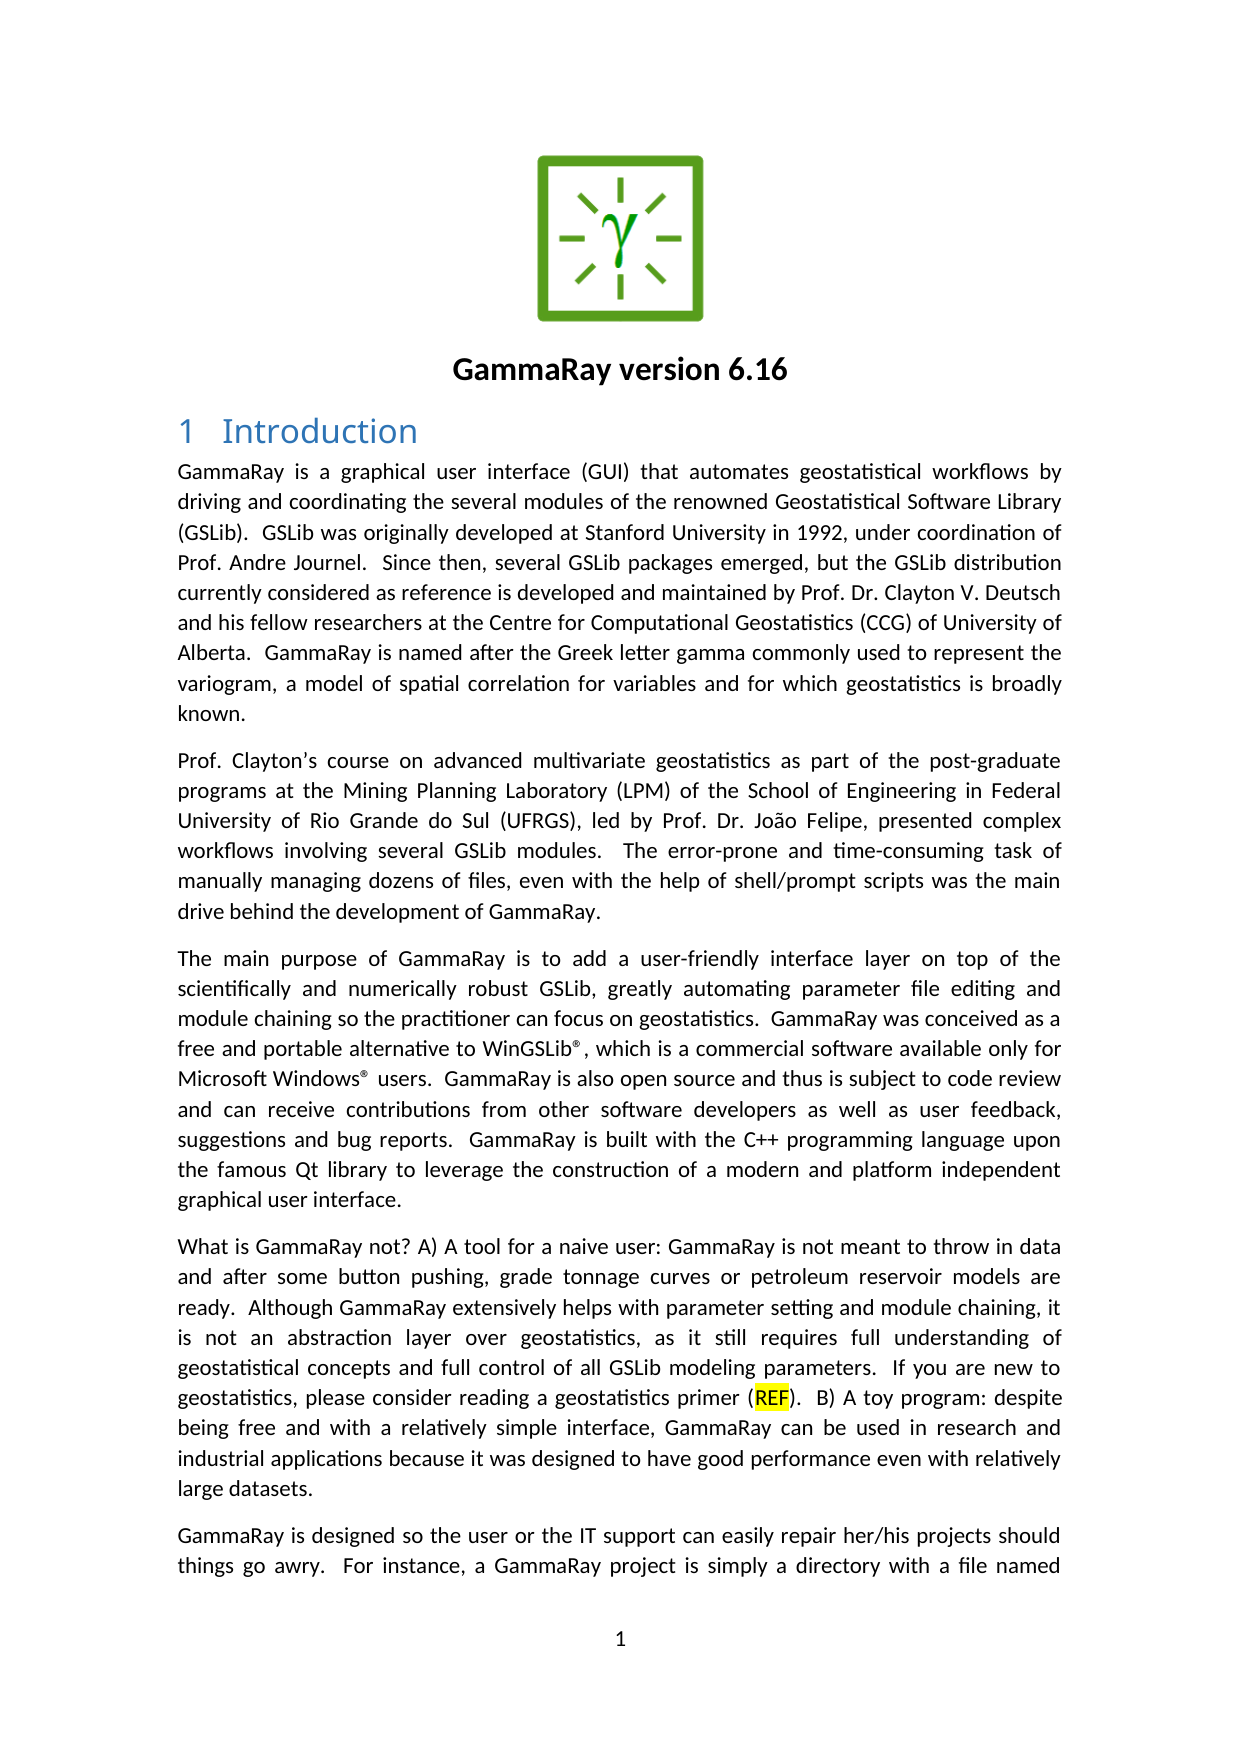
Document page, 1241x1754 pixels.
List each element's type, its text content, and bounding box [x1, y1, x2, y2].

text What is GammaRay not? A) A tool for a naive user: GammaRay is not meant to throw in data and after some button pushing, grade tonnage curves or petroleum reservoir models are ready. Although GammaRay extensively helps with parameter setting and module chaining, it is not an abstraction layer over geostatistics, as it still requires full understanding of geostatistical concepts and full control of all GSLib modeling parameters. If you are new to geostatistics, please consider reading a geostatistics primer (REF). B) A toy program: despite being free and with a relatively simple interface, GammaRay can be used in research and industrial applications because it was designed to have good performance even with relatively large datasets. [177, 1232, 1063, 1502]
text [177, 1521, 1063, 1579]
text GammaRay is a graphical user interface (GUI) that automates geostatistical workflows by driving and coordinating the several modules of the renowned Geostatistical Software Library (GSLib). GSLib was originally developed at Stanford University in 1992, under coordination of Prof. Andre Journel. Since then, several GSLib packages emerged, but the GSLib distribution currently considered as reference is developed and maintained by Prof. Dr. Clayton V. Deutsch and his fellow researchers at the Centre for Computational Geostatistics (CCG) of University of Alberta. GammaRay is named after the Greek letter gamma commonly used to represent the variogram, a model of spatial correlation for variables and for which geostatistics is broadly known. [177, 457, 1063, 727]
text The main purpose of GammaRay is to add a user-friendly interface layer on top of the scientifically and numerically robust GSLib, greatly automating parameter file editing and module chaining so the practitioner can focus on geostatistics. GammaRay was conceived as a free and portable alternative to WinGSLib®, which is a commercial software available only for Microsoft Windows® users. GammaRay is also open source and thus is subject to code review and can receive contributions from other software developers as well as user feedback, suggestions and bug reports. GammaRay is built with the C++ programming language upon the famous Qt library to leverage the construction of a modern and platform independent graphical user interface. [177, 944, 1063, 1213]
subtitle Introduction [177, 408, 1063, 454]
text GammaRay version 6.16 [177, 348, 1063, 388]
picture [529, 147, 711, 329]
text Prof. Clayton’s course on advanced multivariate geostatistics as part of the post-graduate programs at the Mining Planning Laboratory (LPM) of the School of Engineering in Federal University of Rio Grande do Sul (UFRGS), led by Prof. Dr. João Felipe, presented complex workflows involving several GSLib modules. The error-prone and time-consuming task of manually managing dozens of files, even with the help of shell/prompt scripts was the main drive behind the development of GammaRay. [177, 746, 1063, 925]
